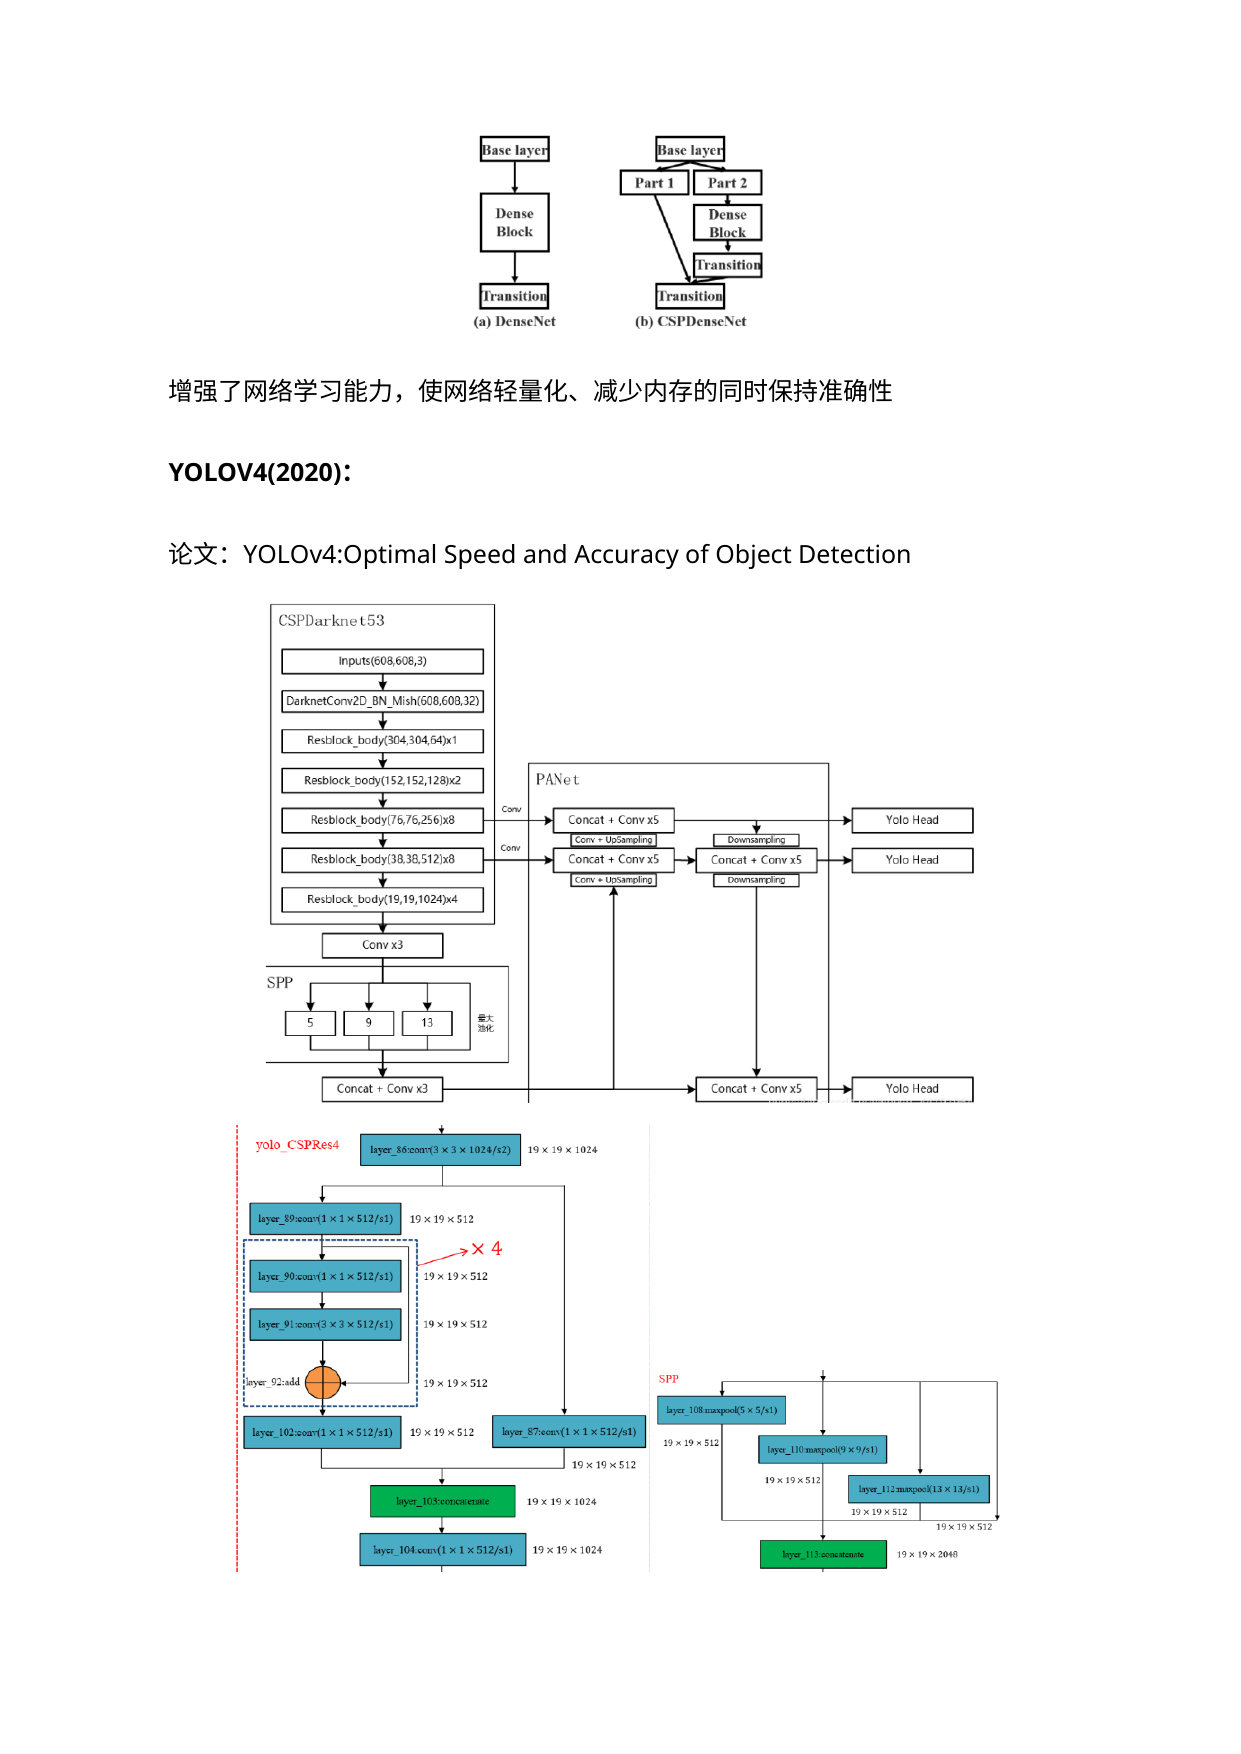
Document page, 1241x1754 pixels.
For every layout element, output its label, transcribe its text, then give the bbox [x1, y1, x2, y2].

picture [472, 129, 768, 332]
text 增强了网络学习能力，使网络轻量化、减少内存的同时保持准确性 [118, 357, 1122, 422]
text 论文：YOLOv4:Optimal Speed and Accuracy of Object Detection [118, 520, 1122, 585]
text YOLOV4(2020)： [118, 438, 1122, 503]
picture [265, 601, 975, 1103]
picture [236, 1125, 1004, 1572]
